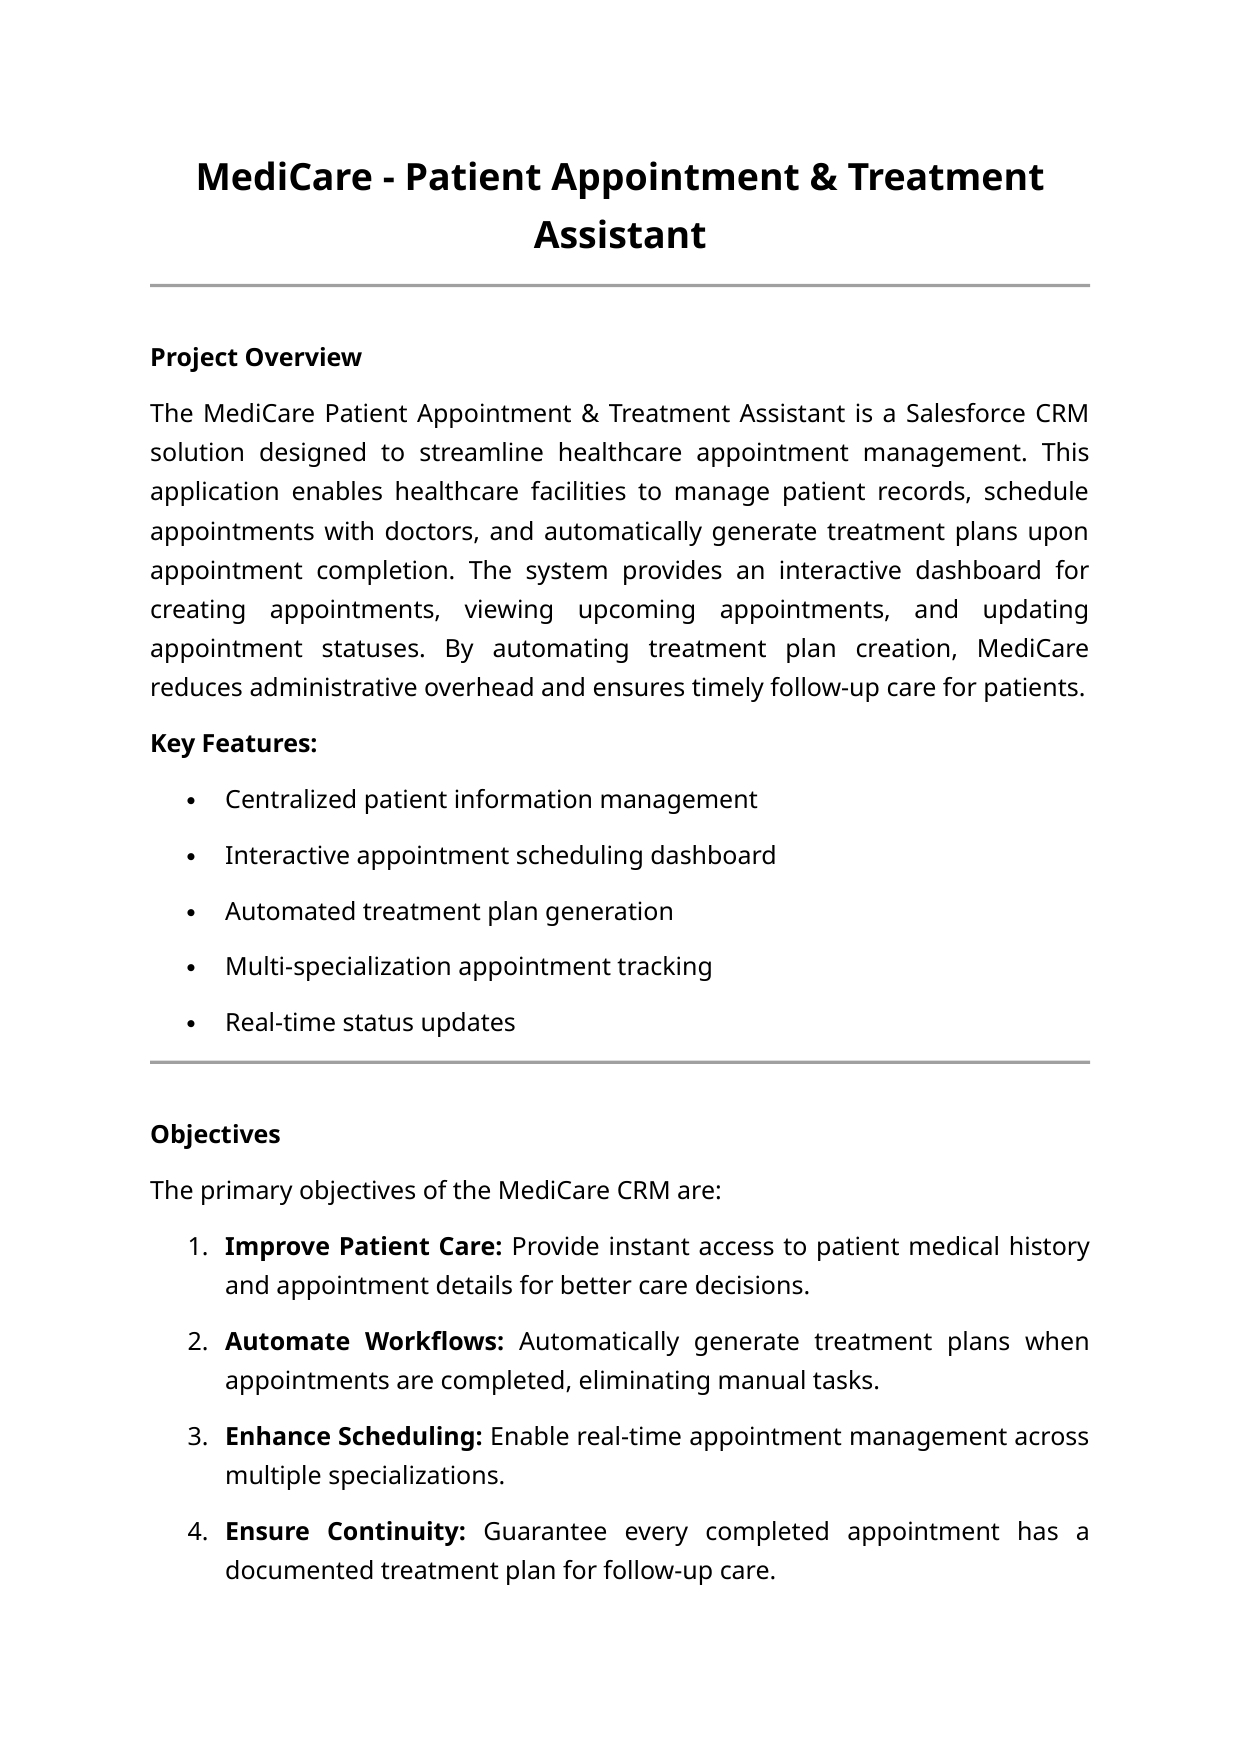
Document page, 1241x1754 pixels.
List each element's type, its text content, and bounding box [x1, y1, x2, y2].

text Objectives [150, 1116, 1090, 1151]
list Ensure Continuity: Guarantee every completed appointment has a documented treatment plan for follow-up care. [187, 1513, 1090, 1586]
list Multi-specialization appointment tracking [187, 949, 1090, 983]
list Interactive appointment scheduling dashboard [187, 837, 1090, 871]
list Centralized patient information management [187, 781, 1090, 816]
text The MediCare Patient Appointment & Treatment Assistant is a Salesforce CRM solution designed to streamline healthcare appointment management. This application enables healthcare facilities to manage patient records, schedule appointments with doctors, and automatically generate treatment plans upon appointment completion. The system provides an interactive dashboard for creating appointments, viewing upcoming appointments, and updating appointment statuses. By automating treatment plan creation, MediCare reduces administrative overhead and ensures timely follow-up care for patients. [150, 396, 1090, 704]
list Automated treatment plan generation [187, 893, 1090, 927]
list Automate Workflows: Automatically generate treatment plans when appointments are completed, eliminating manual tasks. [187, 1323, 1090, 1396]
list Enhance Scheduling: Enable real-time appointment management across multiple specializations. [187, 1418, 1090, 1491]
text Key Features: [150, 726, 1090, 760]
text MediCare - Patient Appointment & Treatment Assistant [150, 150, 1090, 260]
list Improve Patient Care: Provide instant access to patient medical history and appointment details for better care decisions. [187, 1228, 1090, 1301]
text The primary objectives of the MediCare CRM are: [150, 1172, 1090, 1206]
text Project Overview [150, 340, 1090, 374]
list Real-time status updates [187, 1005, 1090, 1039]
